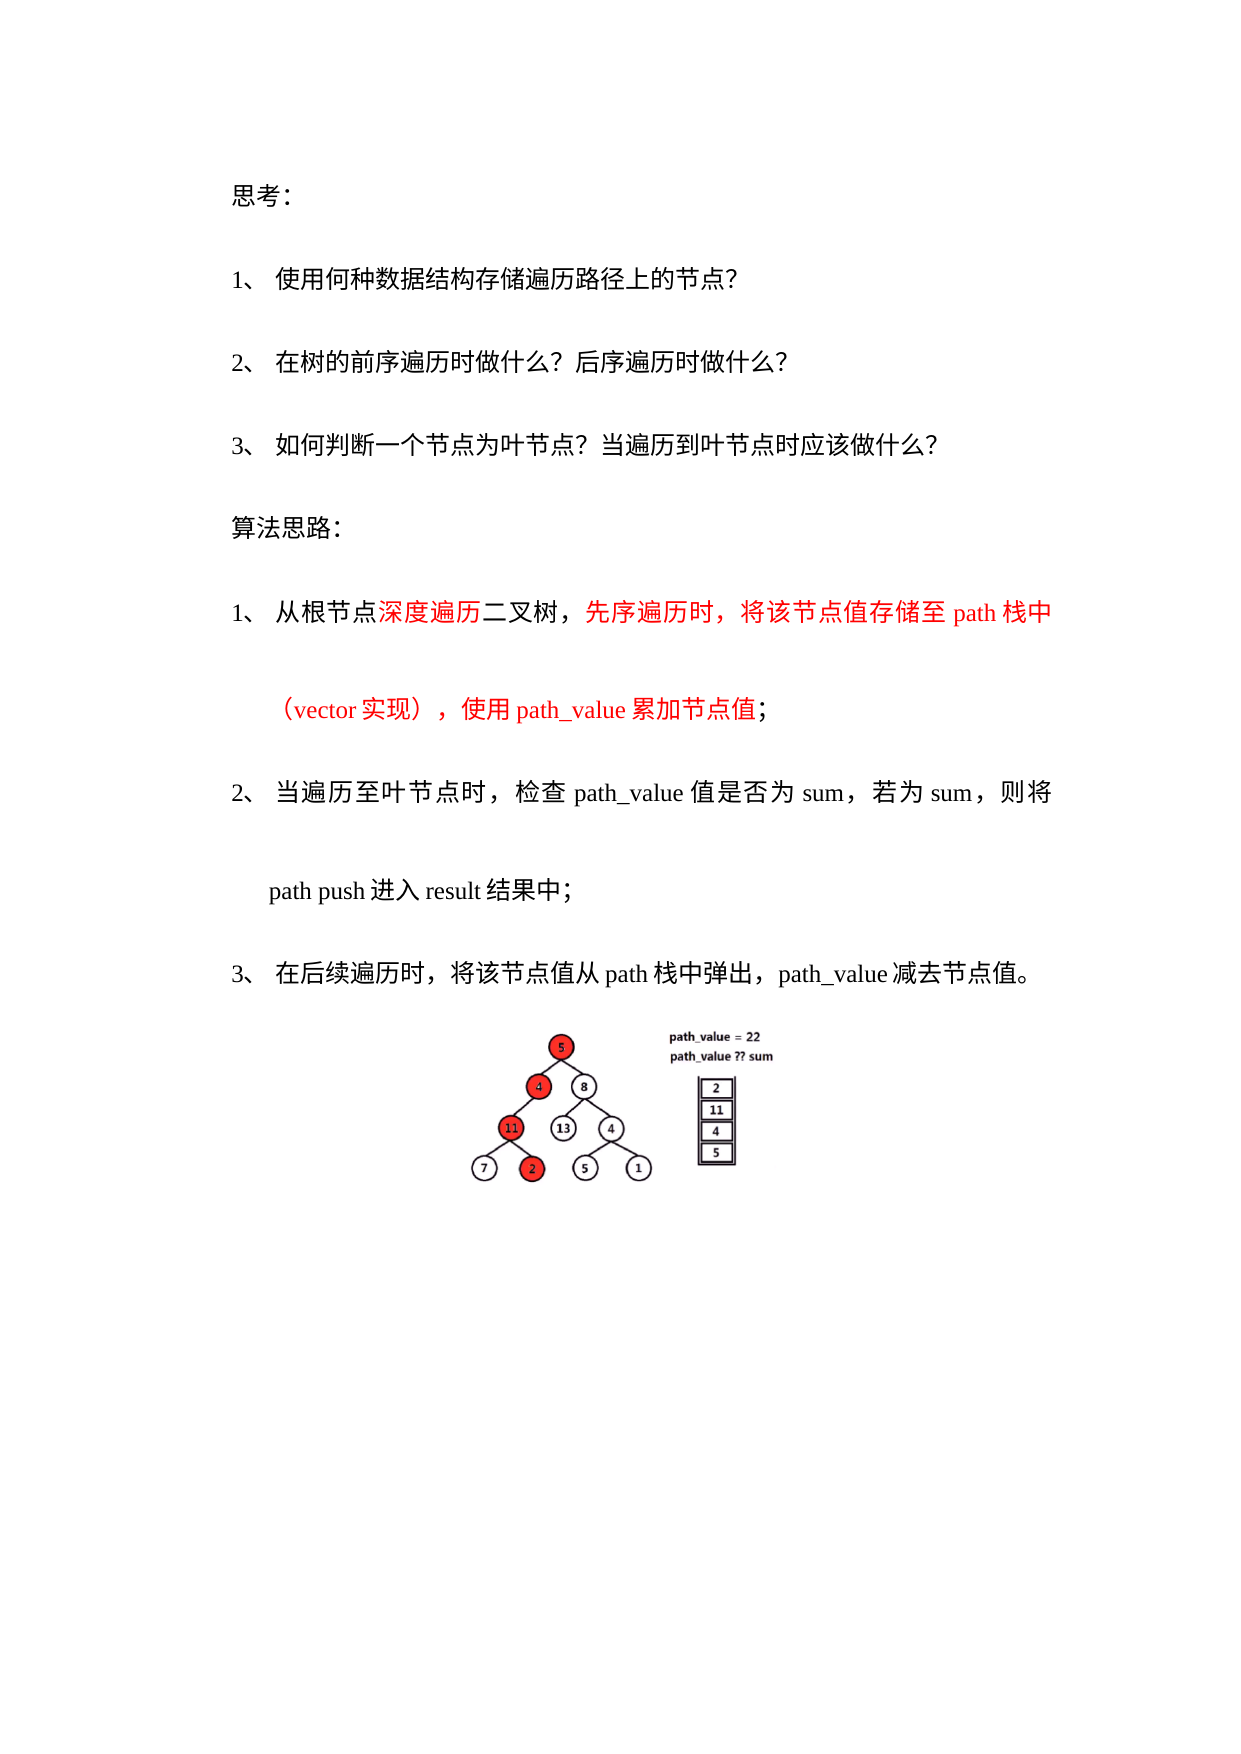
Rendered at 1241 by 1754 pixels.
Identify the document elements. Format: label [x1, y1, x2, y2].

picture [464, 1022, 777, 1185]
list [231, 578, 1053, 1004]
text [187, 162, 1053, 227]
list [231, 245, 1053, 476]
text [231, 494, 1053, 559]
